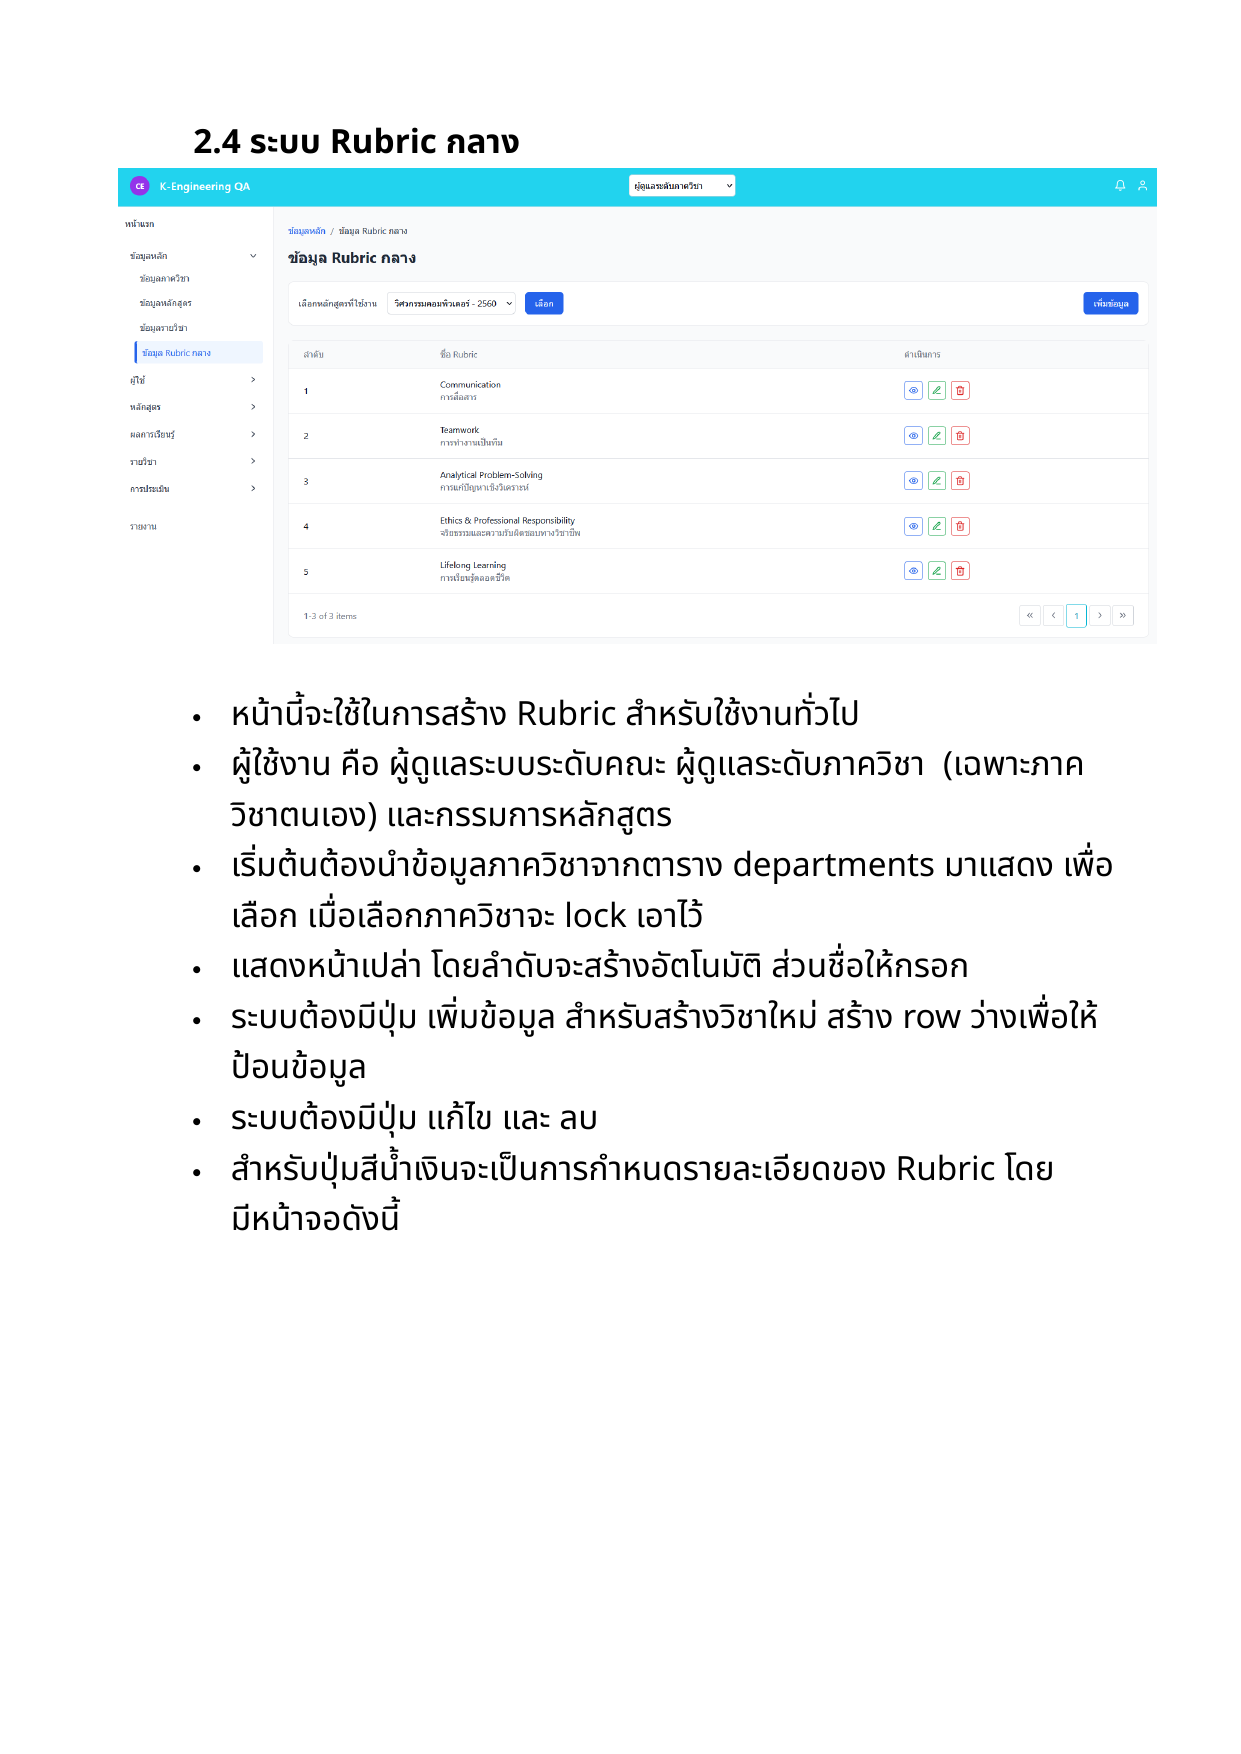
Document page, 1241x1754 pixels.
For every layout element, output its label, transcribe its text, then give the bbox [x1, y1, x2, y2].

list หน้านี้จะใช้ในการสร้าง Rubric สำหรับใช้งานทั่วไป [193, 689, 1122, 740]
list ผู้ใช้งาน คือ ผู้ดูแลระบบระดับคณะ ผู้ดูแลระดับภาควิชา (เฉพาะภาควิชาตนเอง) และกรรมการหลักสูตร [193, 740, 1122, 841]
picture [118, 168, 1157, 644]
list สำหรับปุ่มสีน้ำเงินจะเป็นการกำหนดรายละเอียดของ Rubric โดยมีหน้าจอดังนี้ [193, 1144, 1122, 1245]
list เริ่มต้นต้องนำข้อมูลภาควิชาจากตาราง departments มาแสดง เพื่อเลือก เมื่อเลือกภาควิชาจะ lock เอาไว้ [193, 841, 1122, 942]
text 2.4 ระบบ Rubric กลาง [118, 118, 1122, 168]
list ระบบต้องมีปุ่ม แก้ไข และ ลบ [193, 1094, 1122, 1144]
list ระบบต้องมีปุ่ม เพิ่มข้อมูล สำหรับสร้างวิชาใหม่ สร้าง row ว่างเพื่อให้ป้อนข้อมูล [193, 993, 1122, 1094]
list แสดงหน้าเปล่า โดยลำดับจะสร้างอัตโนมัติ ส่วนชื่อให้กรอก [193, 942, 1122, 993]
